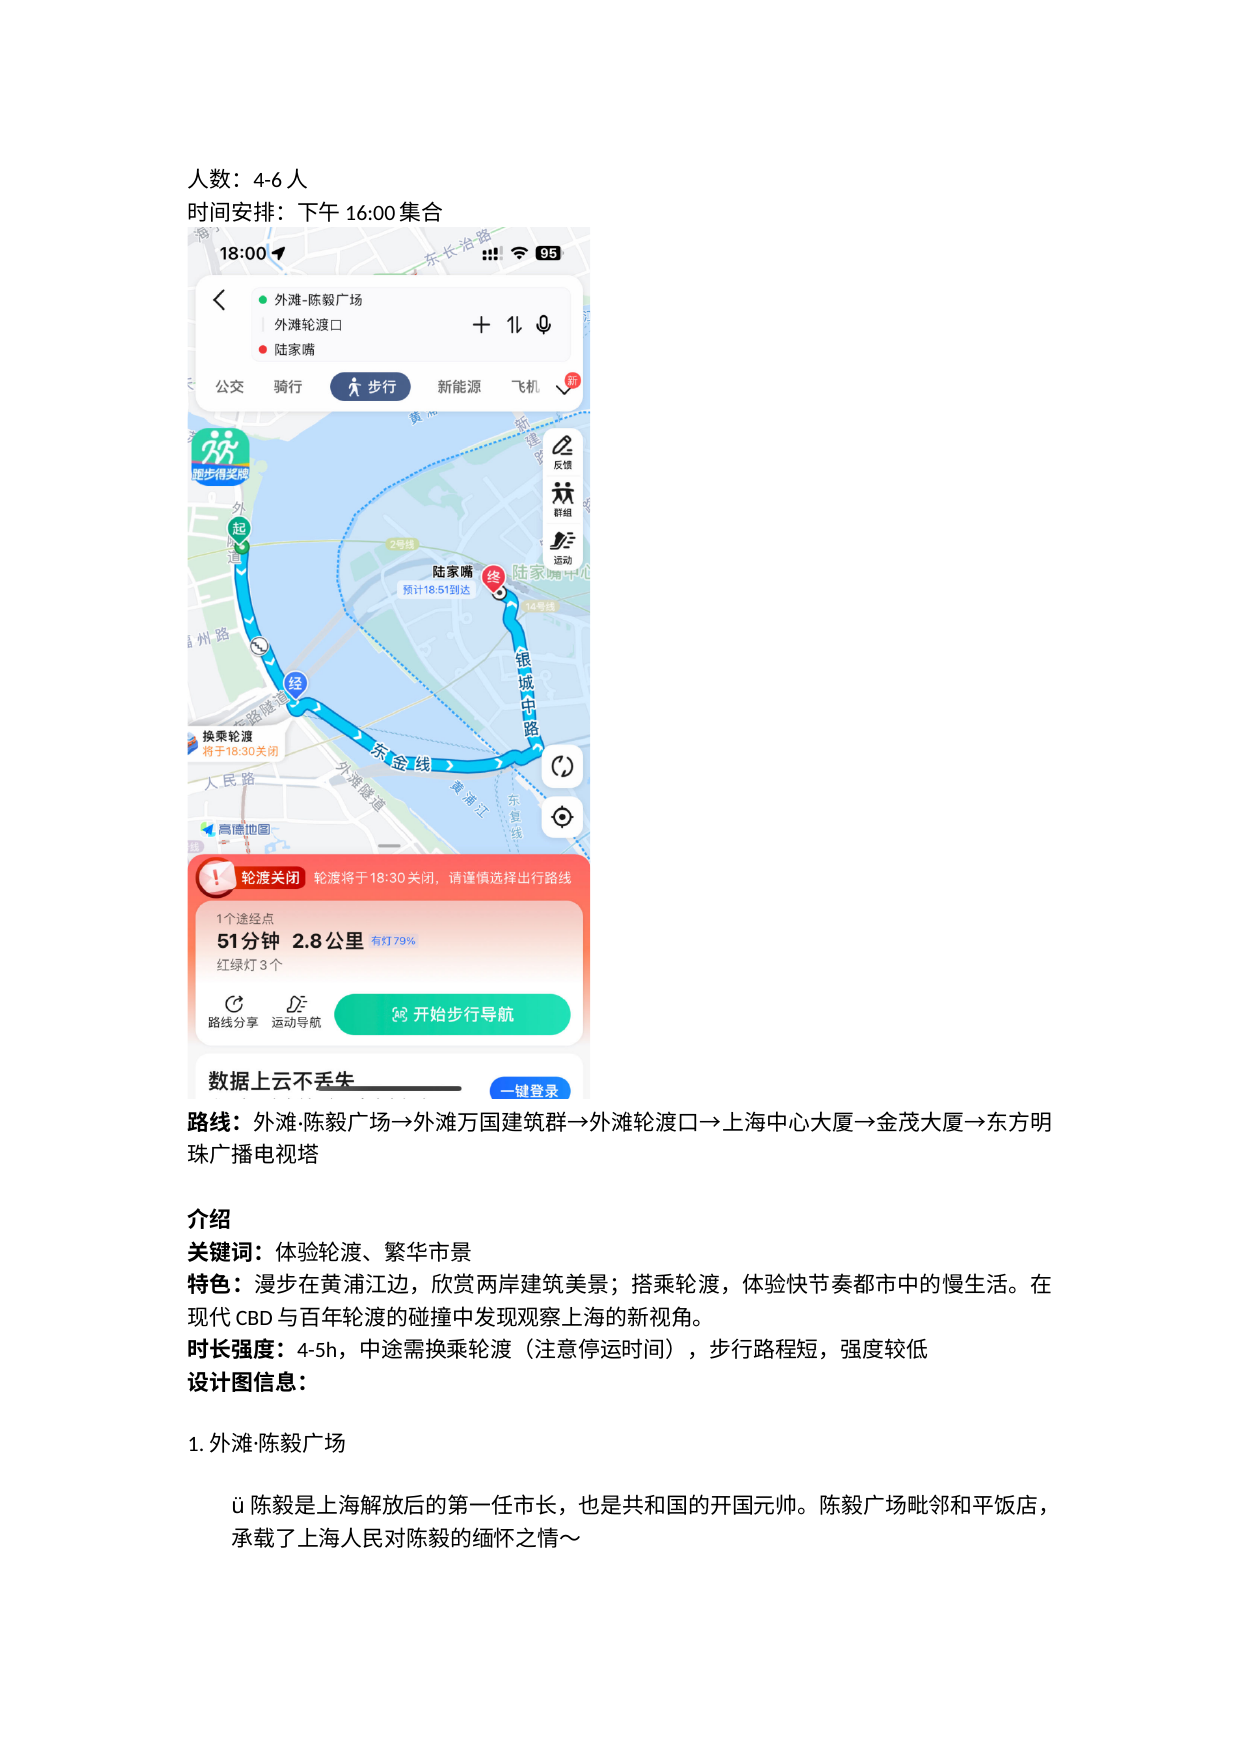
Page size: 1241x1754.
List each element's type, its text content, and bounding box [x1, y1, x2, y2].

text 设计图信息： [187, 1364, 1053, 1397]
text 1. 外滩·陈毅广场 [187, 1426, 1053, 1459]
text 关键词：体验轮渡、繁华市景 [187, 1234, 1053, 1267]
text 人数：4-6人 [187, 162, 1053, 194]
text 特色：漫步在黄浦江边，欣赏两岸建筑美景；搭乘轮渡，体验快节奏都市中的慢生活。在现代CBD与百年轮渡的碰撞中发现观察上海的新视角。 [187, 1267, 1053, 1332]
text ü 陈毅是上海解放后的第一任市长，也是共和国的开国元帅。陈毅广场毗邻和平饭店，承载了上海人民对陈毅的缅怀之情～ [231, 1488, 1053, 1553]
text 路线：外滩·陈毅广场→外滩万国建筑群→外滩轮渡口→上海中心大厦→金茂大厦→东方明珠广播电视塔 [187, 1104, 1053, 1169]
text 介绍 [187, 1202, 1053, 1234]
text 时间安排：下午16:00集合 [187, 194, 1053, 227]
text 时长强度：4-5h，中途需换乘轮渡（注意停运时间），步行路程短，强度较低 [187, 1332, 1053, 1364]
picture [187, 227, 591, 1099]
